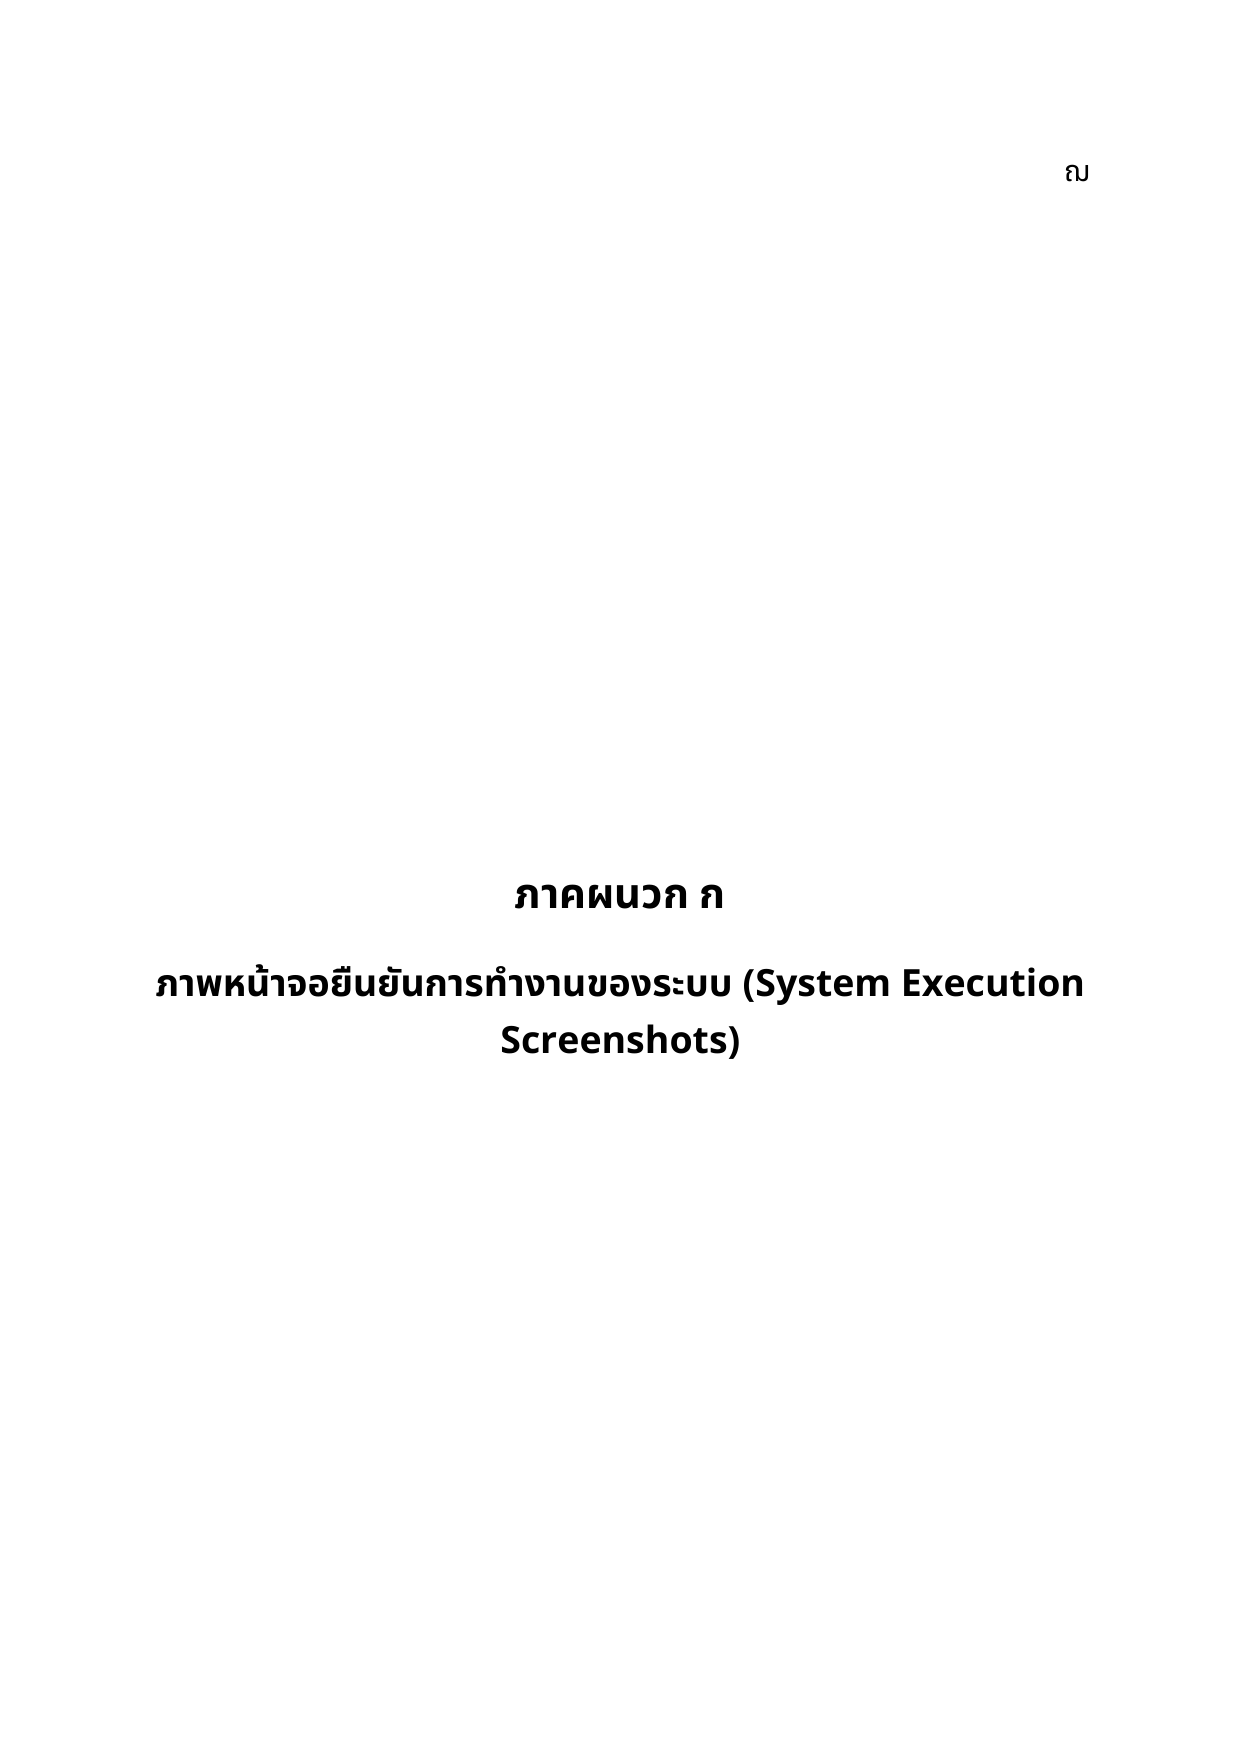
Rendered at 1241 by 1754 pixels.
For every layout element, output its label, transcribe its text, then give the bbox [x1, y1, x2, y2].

text ภาคผนวก ก [150, 864, 1090, 927]
text ภาพหน้าจอยืนยันการทำงานของระบบ (System Execution Screenshots) [150, 957, 1090, 1064]
